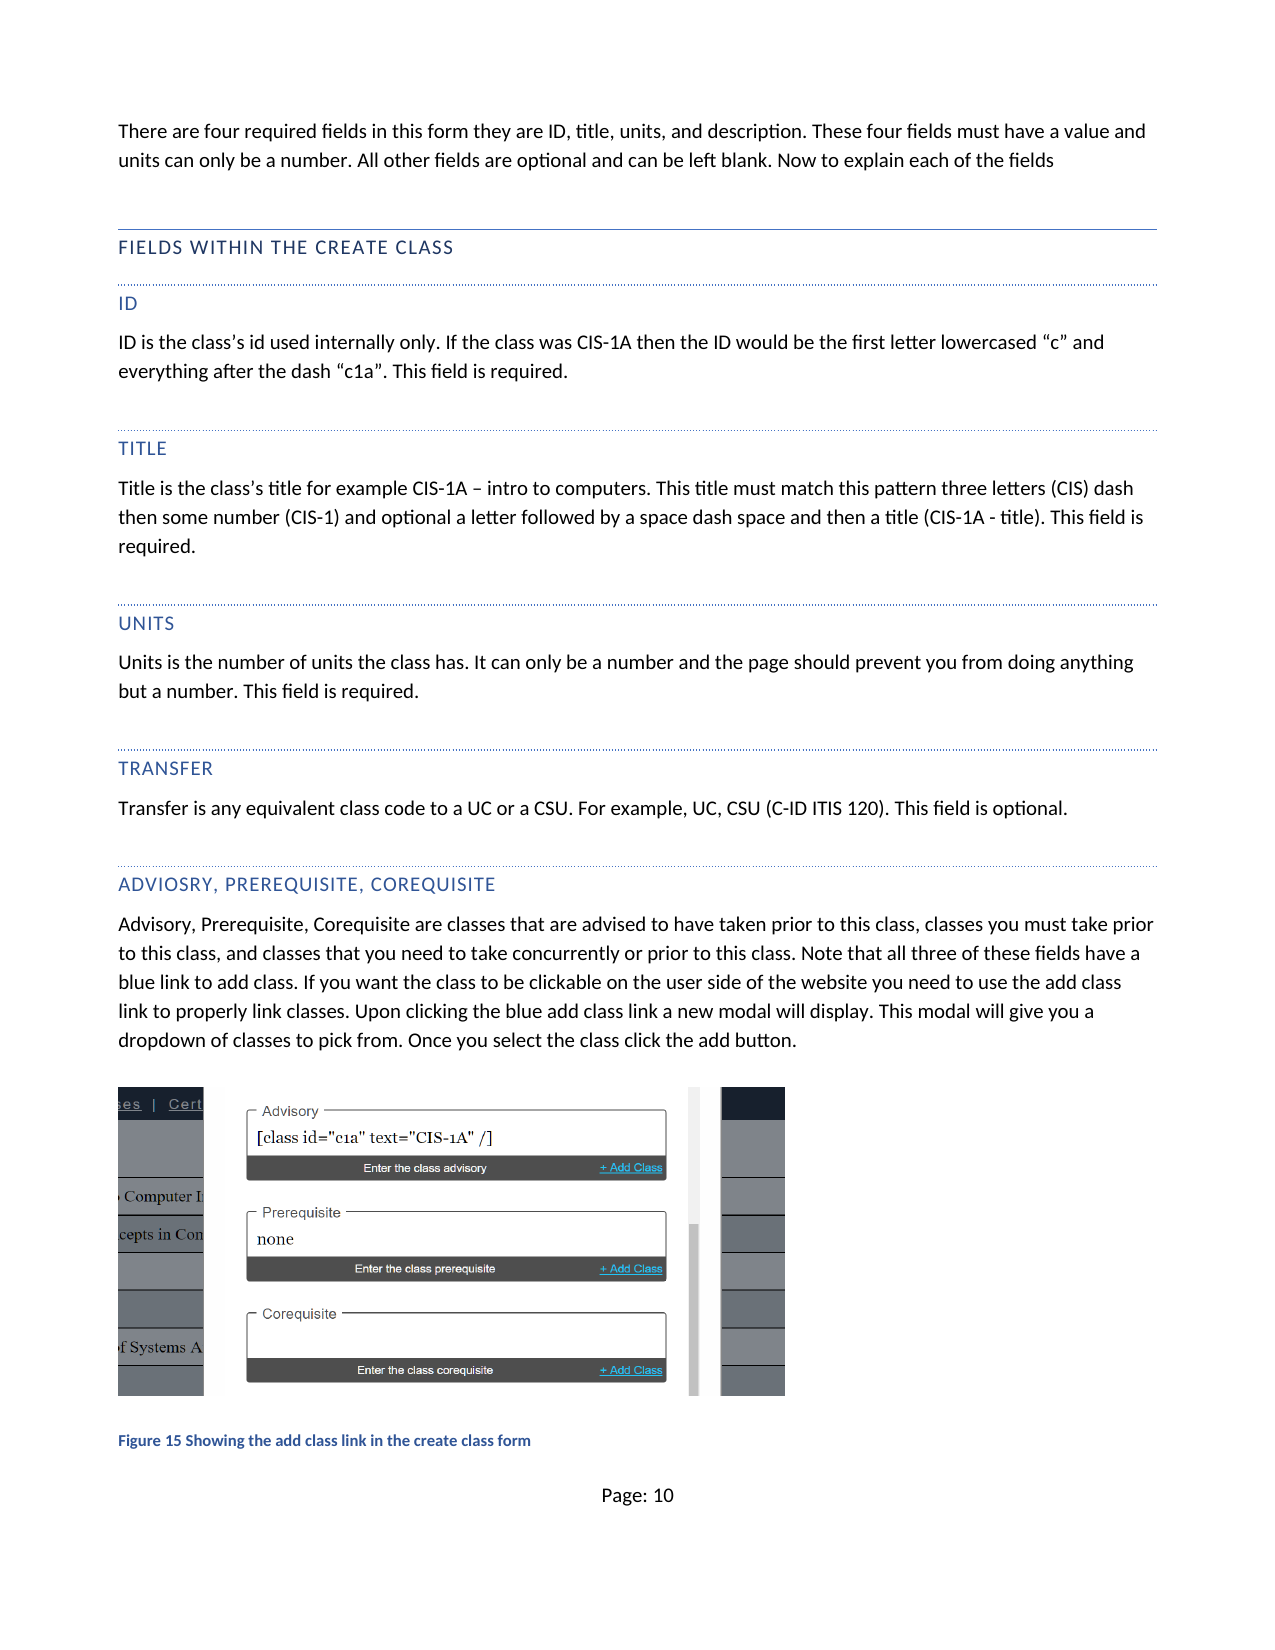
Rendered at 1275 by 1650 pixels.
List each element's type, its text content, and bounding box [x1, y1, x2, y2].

subtitle Fields within the create class [118, 230, 1157, 260]
text Transfer is any equivalent class code to a UC or a CSU. For example, UC, CSU (C-ID ITIS 120). This field is optional. [118, 795, 1157, 820]
text ID is the class’s id used internally only. If the class was CIS-1A then the ID would be the first letter lowercased “c” and everything after the dash “c1a”. This field is required. [118, 329, 1157, 384]
subtitle Id [118, 284, 1157, 315]
text Units is the number of units the class has. It can only be a number and the page should prevent you from doing anything but a number. This field is required. [118, 649, 1157, 704]
subtitle Units [118, 604, 1157, 635]
picture [118, 1087, 785, 1396]
text There are four required fields in this form they are ID, title, units, and description. These four fields must have a value and units can only be a number. All other fields are optional and can be left blank. Now to explain each of the fields [118, 118, 1157, 173]
subtitle Transfer [118, 749, 1157, 781]
text Advisory, Prerequisite, Corequisite are classes that are advised to have taken prior to this class, classes you must take prior to this class, and classes that you need to take concurrently or prior to this class. Note that all three of these fields have a blue link to add class. If you want the class to be clickable on the user side of the website you need to use the add class link to properly link classes. Upon clicking the blue add class link a new modal will display. This modal will give you a dropdown of classes to pick from. Once you select the class click the add button. [118, 911, 1157, 1053]
text Title is the class’s title for example CIS-1A – intro to computers. This title must match this pattern three letters (CIS) dash then some number (CIS-1) and optional a letter followed by a space dash space and then a title (CIS-1A - title). This field is required. [118, 475, 1157, 559]
subtitle Title [118, 429, 1157, 461]
subtitle Adviosry, Prerequisite, Corequisite [118, 866, 1157, 897]
